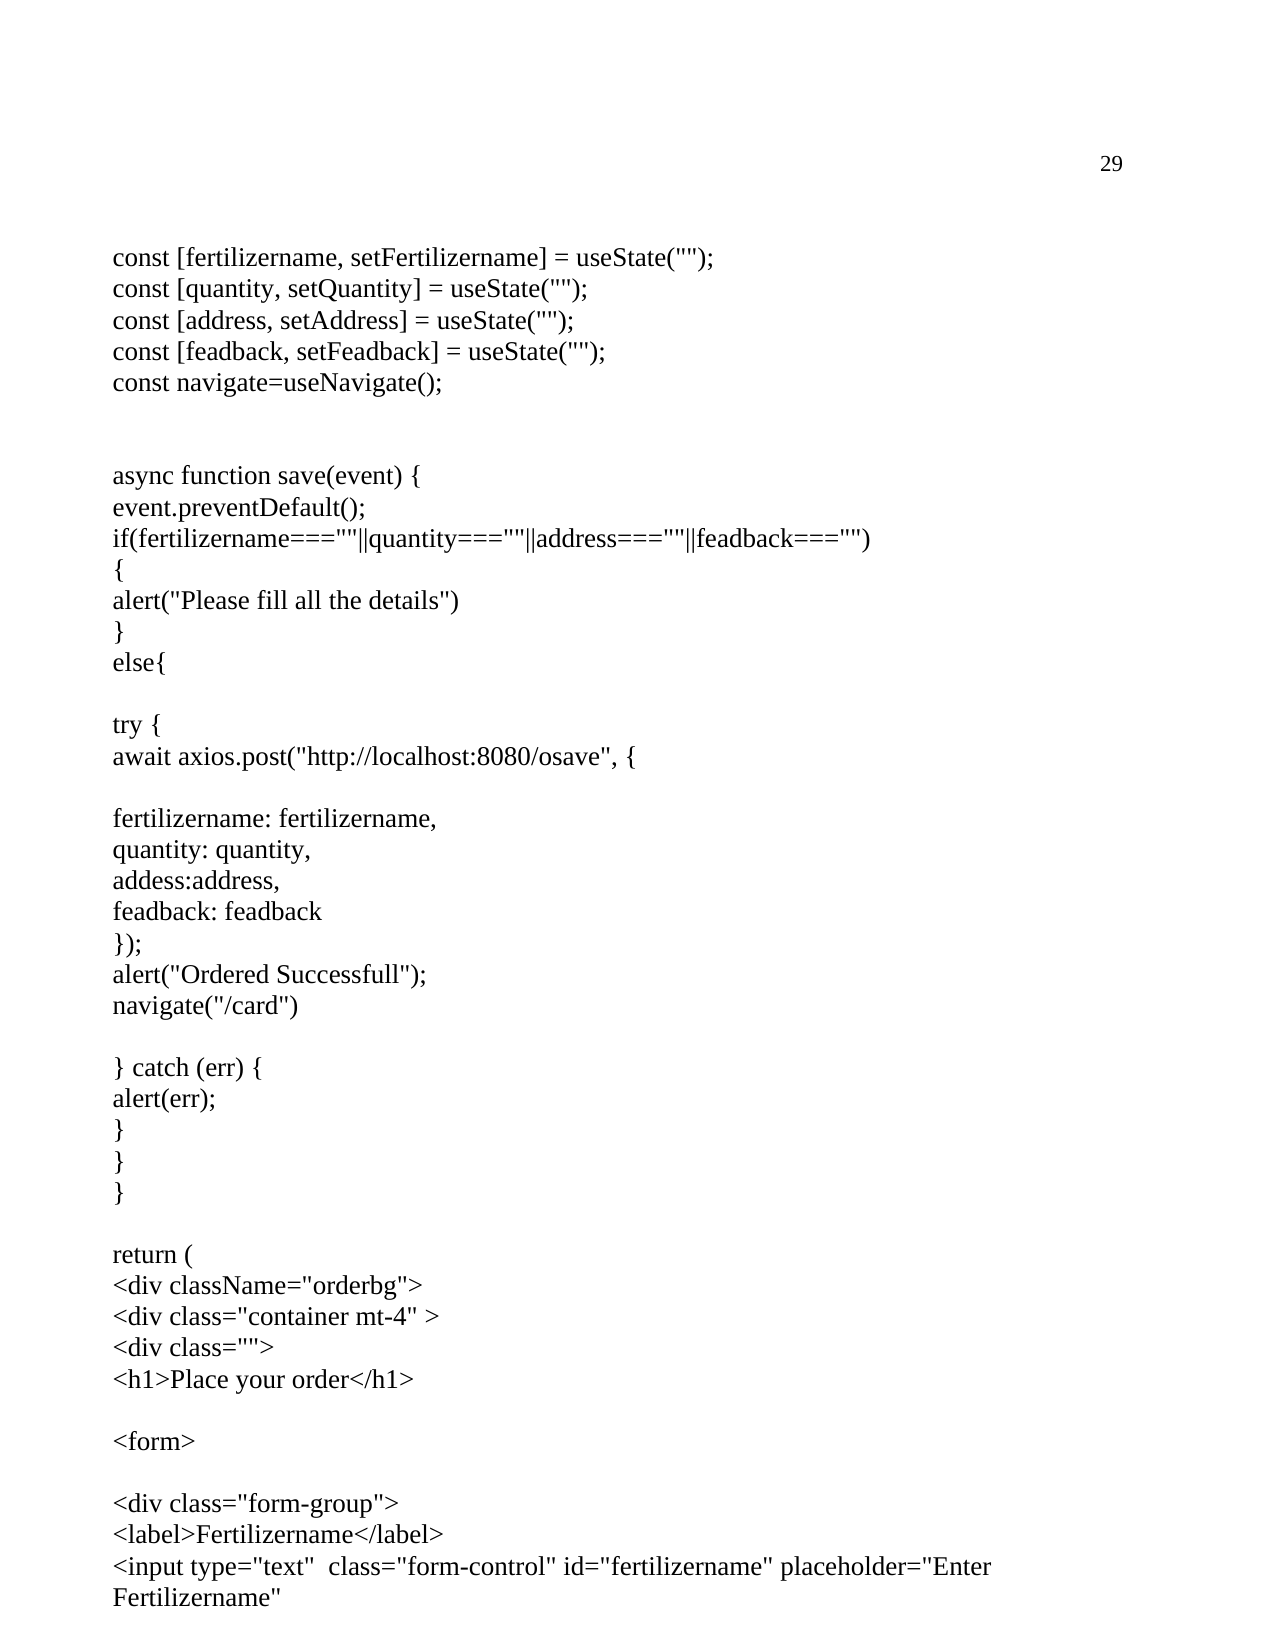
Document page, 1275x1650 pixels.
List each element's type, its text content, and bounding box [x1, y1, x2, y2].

text try { [112, 709, 1164, 740]
text } [112, 615, 1164, 646]
text } [112, 1113, 1164, 1145]
text }); [112, 927, 1164, 958]
text <div className="orderbg"> [112, 1269, 1164, 1300]
text fertilizername: fertilizername, [112, 802, 1164, 833]
text return ( [112, 1238, 1164, 1269]
text alert("Please fill all the details") [112, 584, 1164, 615]
text await axios.post("http://localhost:8080/osave", { [112, 740, 1164, 771]
text quantity: quantity, [112, 833, 1164, 864]
text { [112, 553, 1164, 584]
text <div class=""> [112, 1332, 1164, 1363]
text <form> [112, 1425, 1164, 1456]
text addess:address, [112, 864, 1164, 896]
text <h1>Place your order</h1> [112, 1363, 1164, 1394]
text const [fertilizername, setFertilizername] = useState(""); [112, 241, 1164, 273]
text <div class="container mt-4" > [112, 1300, 1164, 1332]
text <label>Fertilizername</label> [112, 1518, 1164, 1549]
text } [112, 1176, 1164, 1207]
text const [quantity, setQuantity] = useState(""); [112, 273, 1164, 304]
text } catch (err) { [112, 1051, 1164, 1082]
text const [feadback, setFeadback] = useState(""); [112, 335, 1164, 366]
text <div class="form-group"> [112, 1487, 1164, 1518]
text alert("Ordered Successfull"); [112, 958, 1164, 989]
text navigate("/card") [112, 989, 1164, 1020]
text event.preventDefault(); [112, 491, 1164, 522]
text <input type="text" class="form-control" id="fertilizername" placeholder="Enter Fertilizername" [112, 1549, 1164, 1612]
text if(fertilizername===""||quantity===""||address===""||feadback==="") [112, 522, 1164, 553]
text const [address, setAddress] = useState(""); [112, 304, 1164, 335]
text feadback: feadback [112, 896, 1164, 927]
text const navigate=useNavigate(); [112, 366, 1164, 397]
text alert(err); [112, 1082, 1164, 1113]
text async function save(event) { [112, 459, 1164, 491]
text } [112, 1145, 1164, 1176]
text else{ [112, 646, 1164, 677]
